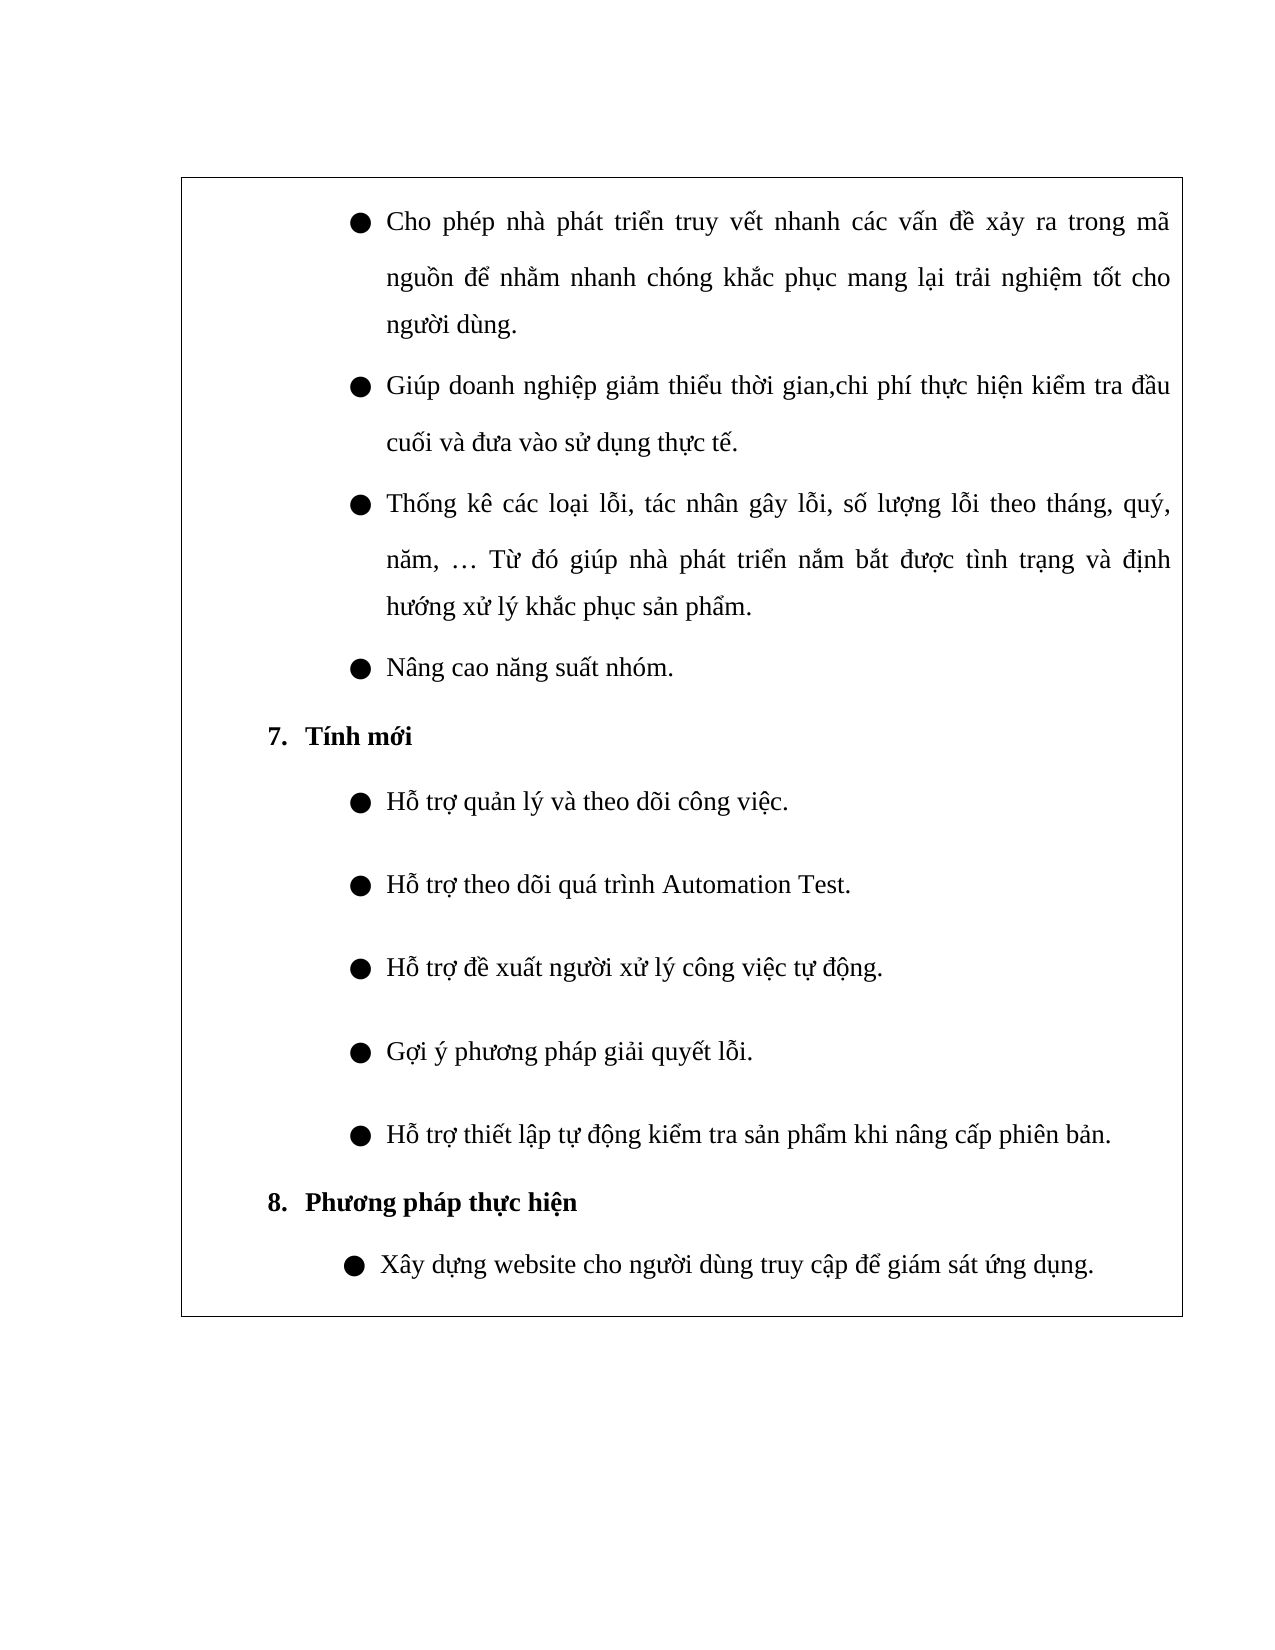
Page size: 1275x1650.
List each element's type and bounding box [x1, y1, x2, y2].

table_cell [182, 178, 1182, 1316]
